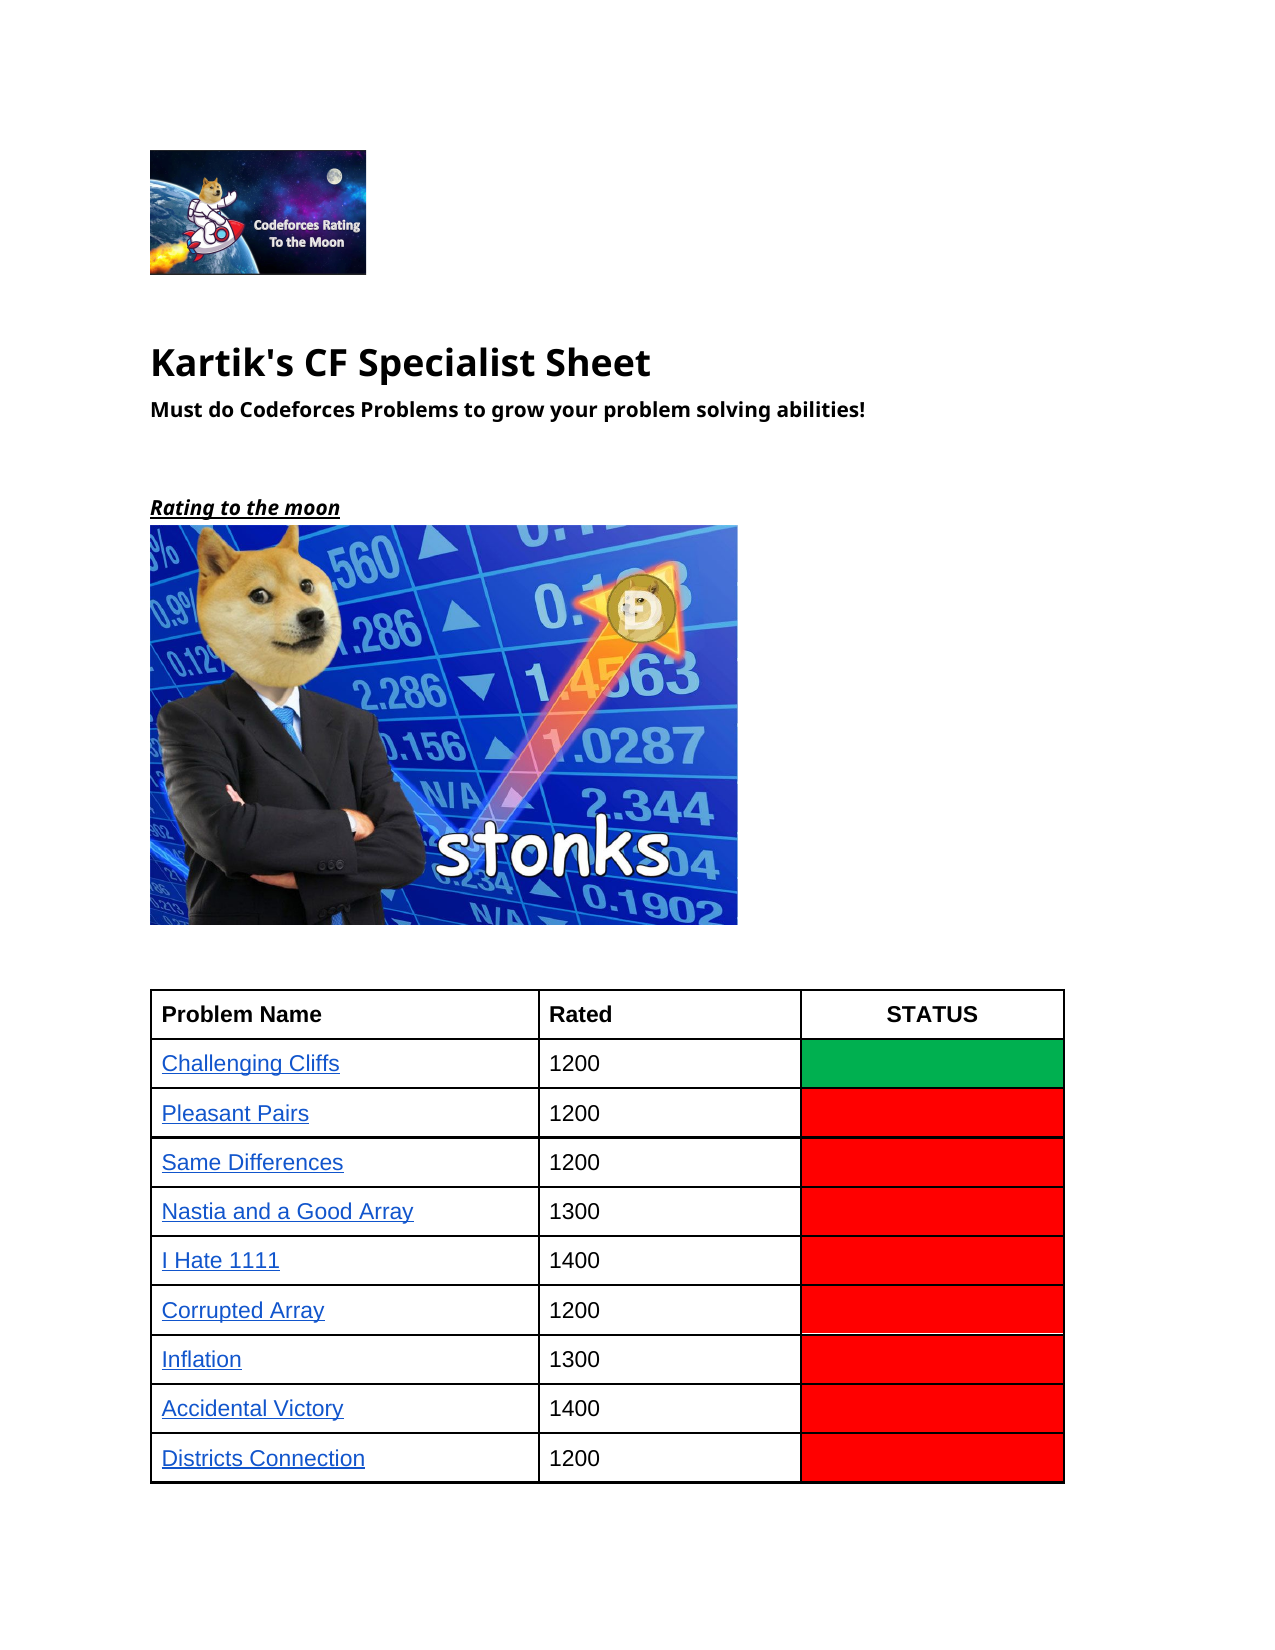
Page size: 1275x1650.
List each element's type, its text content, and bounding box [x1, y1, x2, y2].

table_cell Same Differences [152, 1139, 538, 1186]
table_cell 1200 [540, 1286, 800, 1333]
table_cell Districts Connection [152, 1434, 538, 1481]
table_cell 1300 [540, 1188, 800, 1235]
table_cell I Hate 1111 [152, 1237, 538, 1284]
table_cell [802, 1040, 1063, 1087]
table_cell [802, 1385, 1063, 1432]
table_cell [802, 1286, 1063, 1333]
table_header Rated [540, 991, 800, 1038]
picture [150, 150, 367, 275]
table_cell [802, 1188, 1063, 1235]
text Kartik's CF Specialist Sheet [150, 337, 1125, 388]
table_cell Nastia and a Good Array [152, 1188, 538, 1235]
table_header STATUS [802, 991, 1063, 1038]
picture [150, 525, 738, 925]
table_cell [802, 1434, 1063, 1481]
table_cell Corrupted Array [152, 1286, 538, 1333]
table_cell 1200 [540, 1139, 800, 1186]
table_cell Challenging Cliffs [152, 1040, 538, 1087]
table_cell 1400 [540, 1237, 800, 1284]
table_cell [802, 1089, 1063, 1136]
text Rating to the moon [150, 493, 1125, 522]
table_cell 1200 [540, 1434, 800, 1481]
table_header Problem Name [152, 991, 538, 1038]
table_cell Pleasant Pairs [152, 1089, 538, 1136]
table_cell Inflation [152, 1336, 538, 1383]
table_cell Accidental Victory [152, 1385, 538, 1432]
table_cell [802, 1336, 1063, 1383]
table_cell [802, 1139, 1063, 1186]
table_cell 1400 [540, 1385, 800, 1432]
text Must do Codeforces Problems to grow your problem solving abilities! [150, 395, 1125, 424]
table_cell [802, 1237, 1063, 1284]
table_cell 1300 [540, 1336, 800, 1383]
table_cell 1200 [540, 1040, 800, 1087]
table_cell 1200 [540, 1089, 800, 1136]
